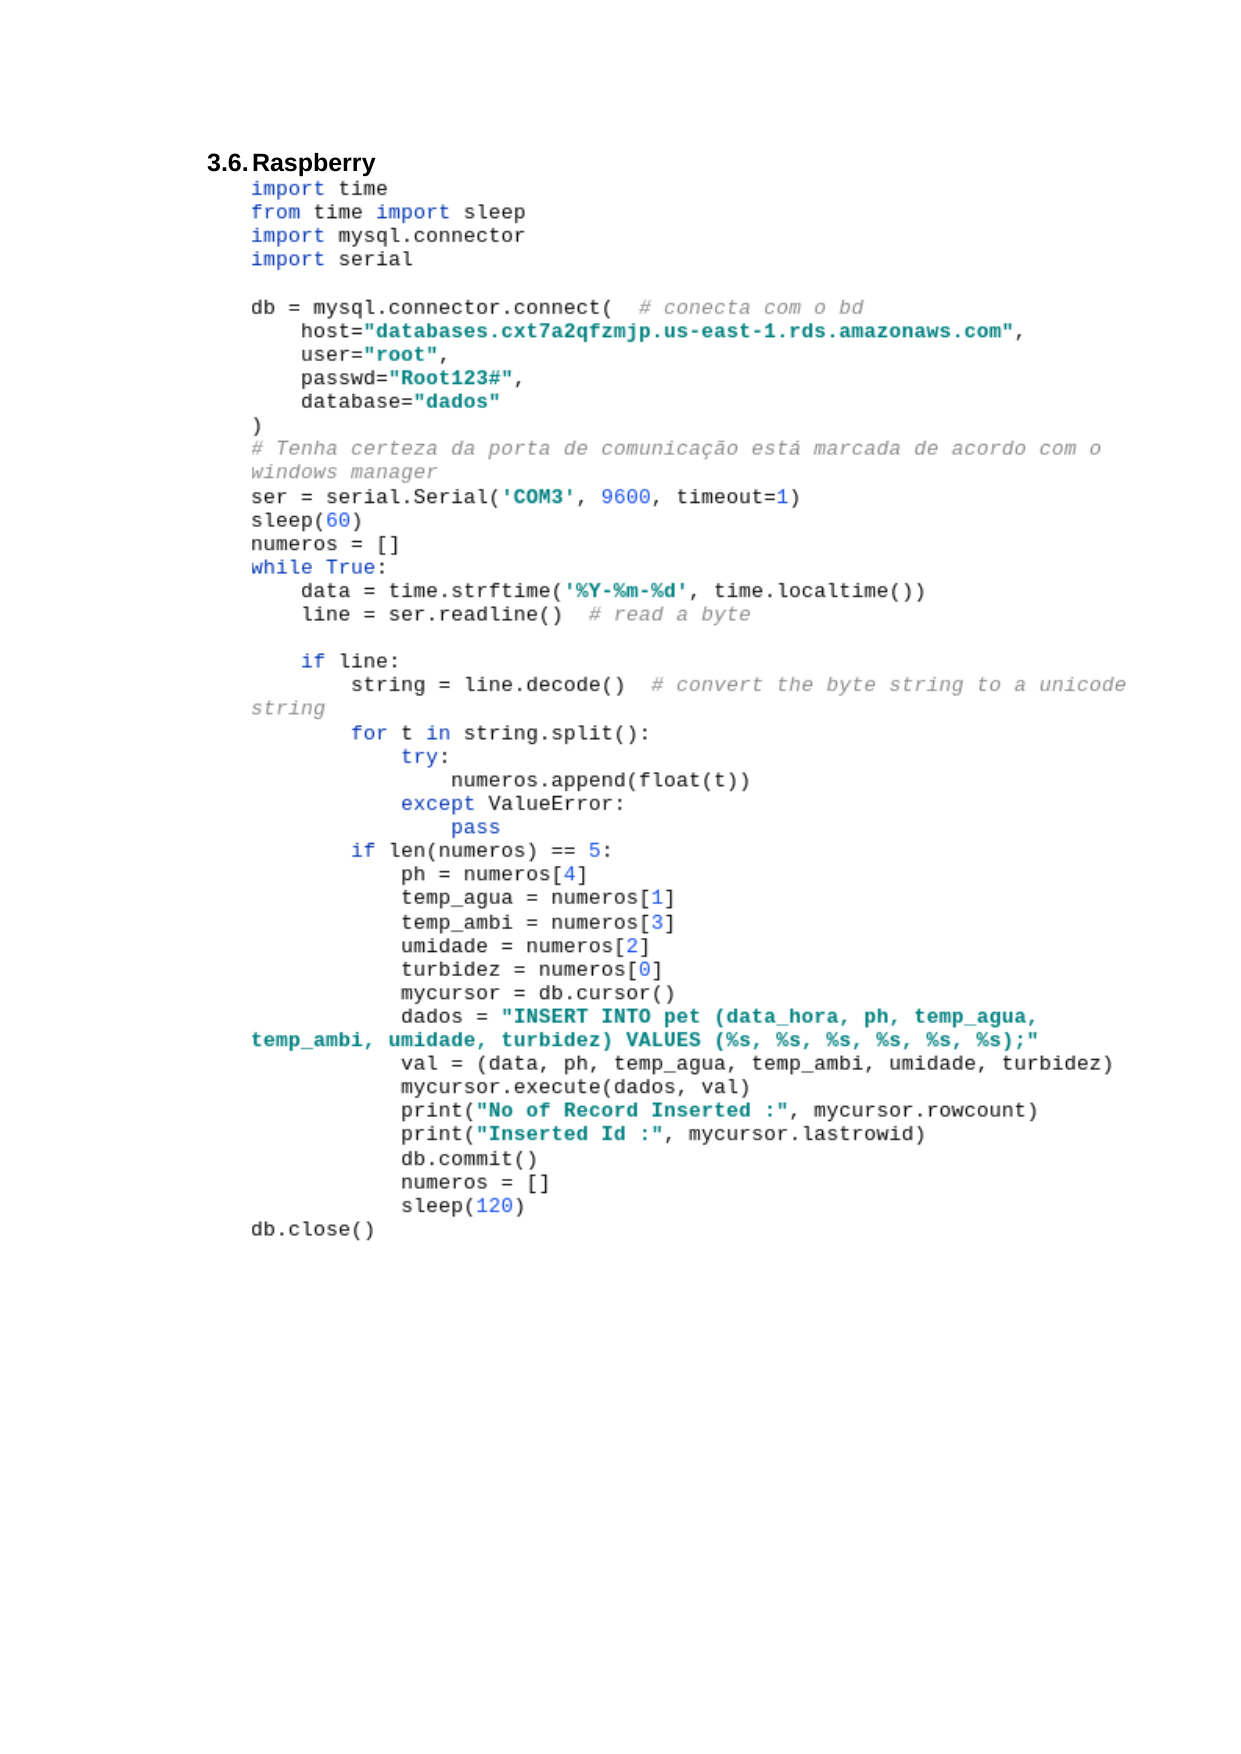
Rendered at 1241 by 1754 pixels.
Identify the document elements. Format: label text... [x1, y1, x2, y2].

list Raspberry [207, 148, 1063, 176]
